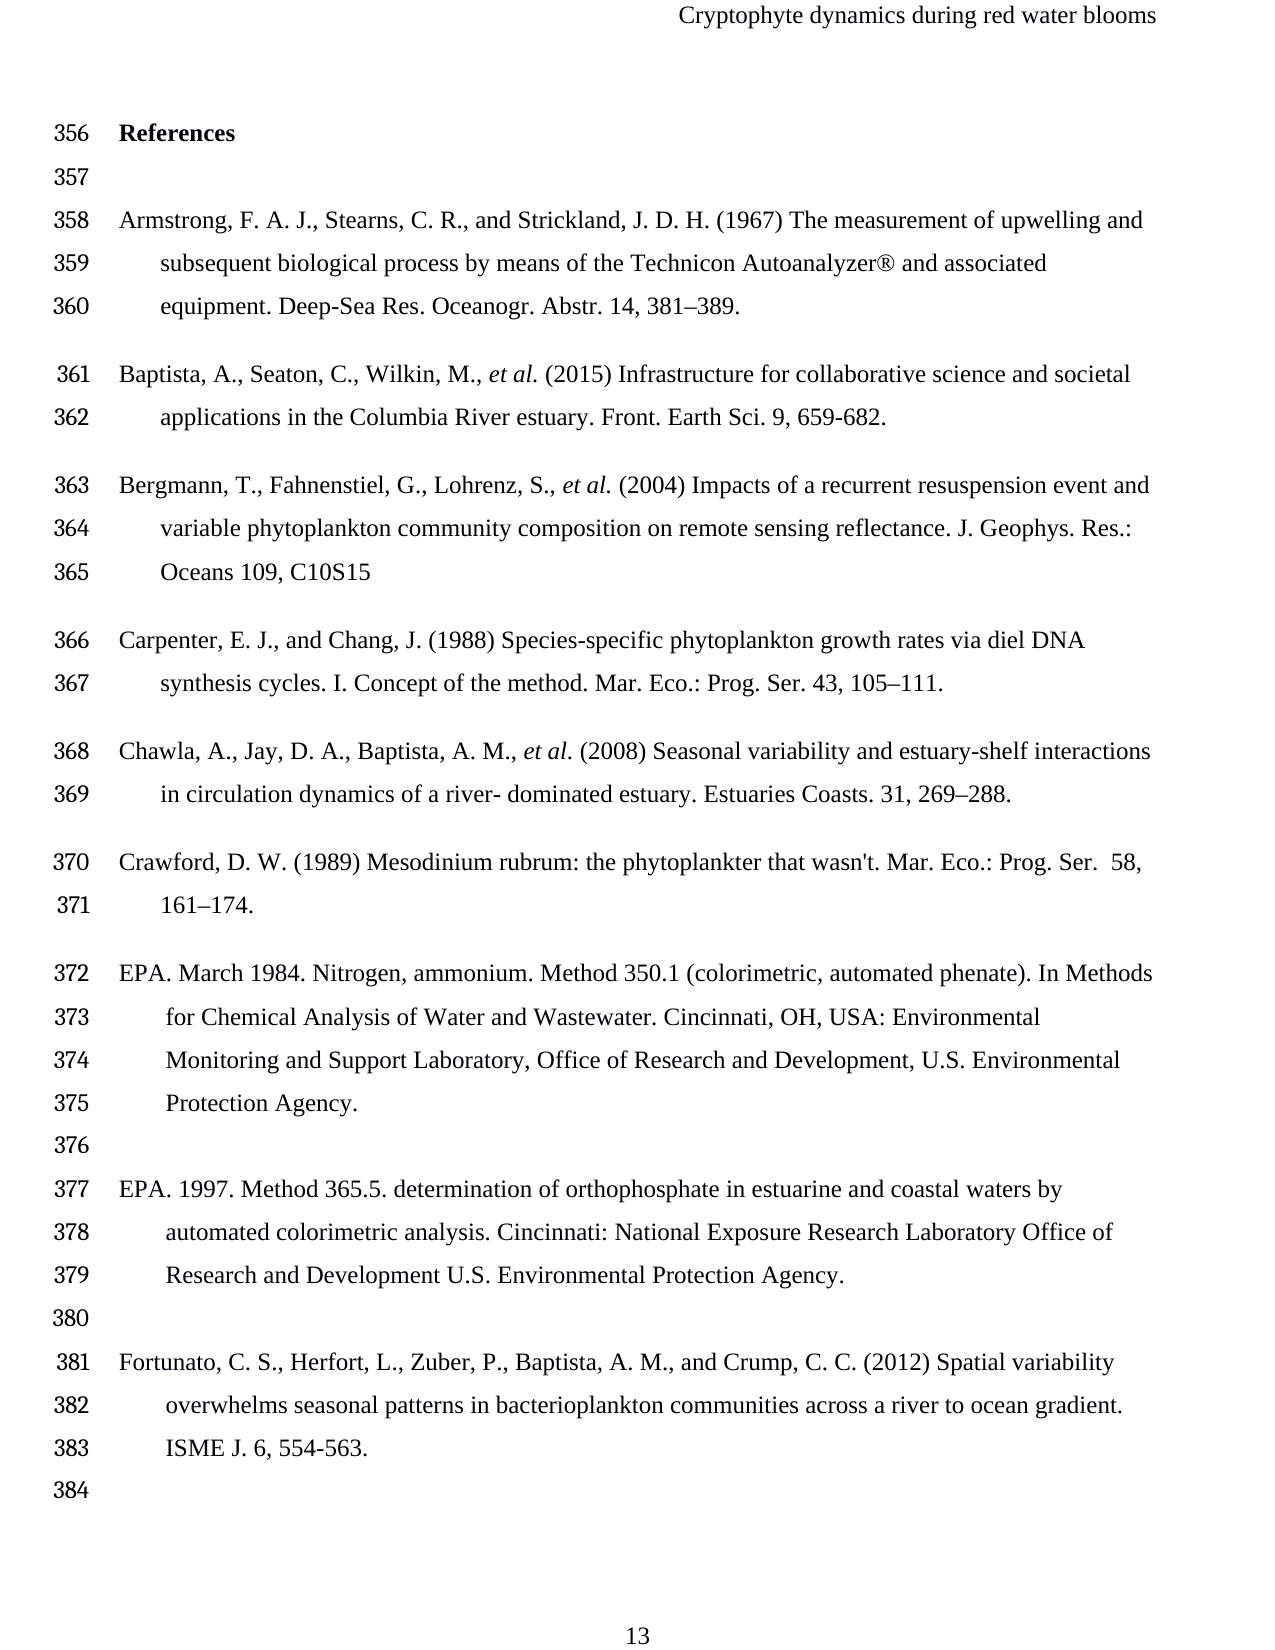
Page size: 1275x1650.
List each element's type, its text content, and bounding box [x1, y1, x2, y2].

text Armstrong, F. A. J., Stearns, C. R., and Strickland, J. D. H. (1967) The measurement of upwelling and subsequent biological process by means of the Technicon Autoanalyzer® and associated equipment. Deep-Sea Res. Oceanogr. Abstr. 14, 381–389. [118, 205, 1156, 320]
text Bergmann, T., Fahnenstiel, G., Lohrenz, S., et al. (2004) Impacts of a recurrent resuspension event and variable phytoplankton community composition on remote sensing reflectance. J. Geophys. Res.: Oceans 109, C10S15 [118, 470, 1156, 585]
text EPA. March 1984. Nitrogen, ammonium. Method 350.1 (colorimetric, automated phenate). In Methods for Chemical Analysis of Water and Wastewater. Cincinnati, OH, USA: Environmental Monitoring and Support Laboratory, Office of Research and Development, U.S. Environmental Protection Agency. [118, 958, 1156, 1117]
text Carpenter, E. J., and Chang, J. (1988) Species-specific phytoplankton growth rates via diel DNA synthesis cycles. I. Concept of the method. Mar. Eco.: Prog. Ser. 43, 105–111. [118, 625, 1156, 697]
text EPA. 1997. Method 365.5. determination of orthophosphate in estuarine and coastal waters by automated colorimetric analysis. Cincinnati: National Exposure Research Laboratory Office of Research and Development U.S. Environmental Protection Agency. [118, 1174, 1156, 1289]
text Fortunato, C. S., Herfort, L., Zuber, P., Baptista, A. M., and Crump, C. C. (2012) Spatial variability overwhelms seasonal patterns in bacterioplankton communities across a river to ocean gradient. ISME J. 6, 554-563. [118, 1347, 1156, 1462]
text Baptista, A., Seaton, C., Wilkin, M., et al. (2015) Infrastructure for collaborative science and societal applications in the Columbia River estuary. Front. Earth Sci. 9, 659-682. [118, 359, 1156, 431]
text Crawford, D. W. (1989) Mesodinium rubrum: the phytoplankter that wasn't. Mar. Eco.: Prog. Ser. 58, 161–174. [118, 847, 1156, 919]
text Chawla, A., Jay, D. A., Baptista, A. M., et al. (2008) Seasonal variability and estuary-shelf interactions in circulation dynamics of a river- dominated estuary. Estuaries Coasts. 31, 269–288. [118, 736, 1156, 808]
text References [118, 118, 1156, 147]
